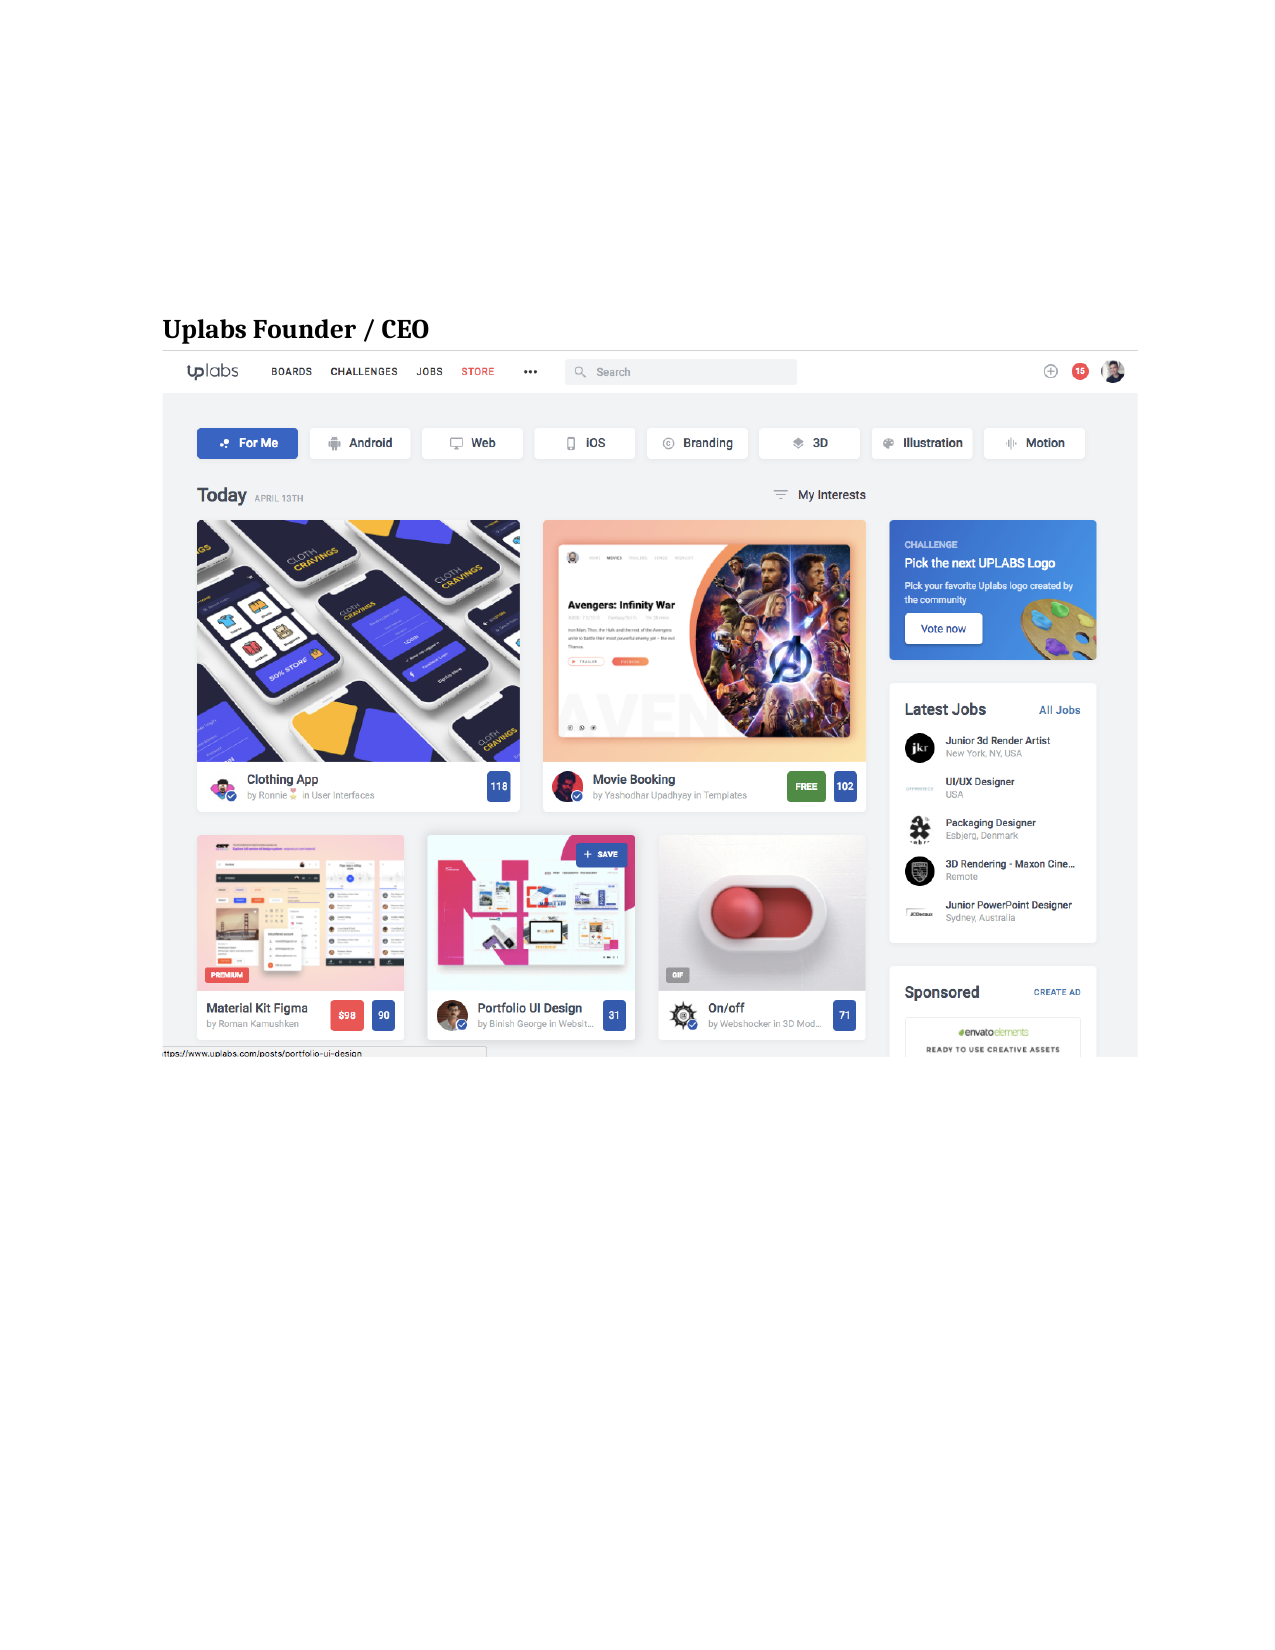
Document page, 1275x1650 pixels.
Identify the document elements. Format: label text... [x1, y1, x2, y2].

picture [162, 350, 1138, 1057]
subtitle Uplabs Founder / CEO [162, 314, 1125, 346]
